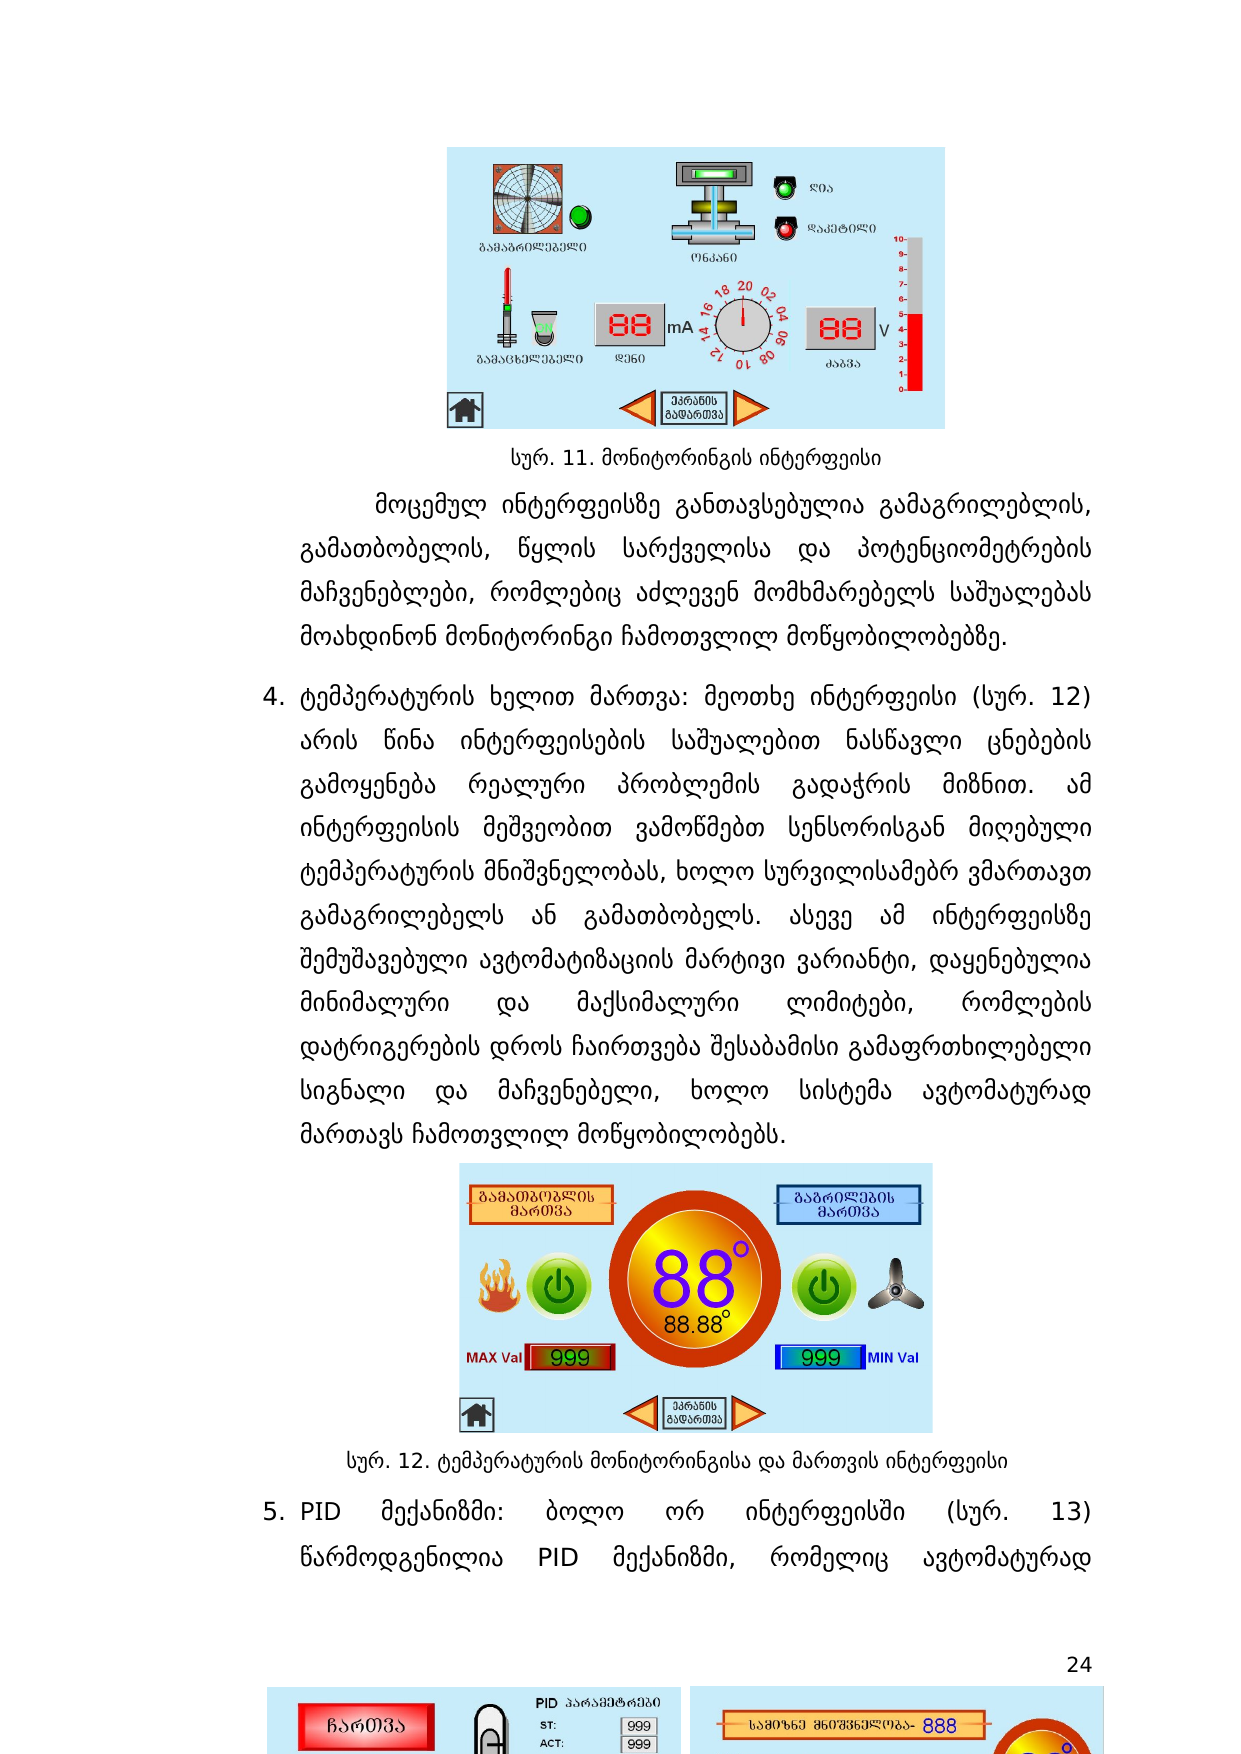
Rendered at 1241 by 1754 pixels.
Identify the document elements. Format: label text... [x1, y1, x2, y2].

picture [446, 147, 946, 429]
text სურ. 12. ტემპერატურის მონიტორინგისა და მართვის ინტერფეისი [262, 1449, 1092, 1473]
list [262, 1494, 1092, 1572]
picture [459, 1163, 933, 1433]
picture [267, 1687, 681, 1754]
text სურ. 11. მონიტორინგის ინტერფეისი [299, 446, 1092, 470]
list ტემპერატურის ხელით მართვა: მეოთხე ინტერფეისი (სურ. 12) არის წინა ინტერფეისების საშუალებით ნასწავლი ცნებების გამოყენება რეალური პრობლემის გადაჭრის მიზნით. ამ ინტერფეისის მეშვეობით ვამოწმებთ სენსორისგან მიღებული ტემპერატურის მნიშვნელობას, ხოლო სურვილისამებრ ვმართავთ გამაგრილებელს ან გამათბობელს. ასევე ამ ინტერფეისზე შემუშავებული ავტომატიზაციის მარტივი ვარიანტი, დაყენებულია მინიმალური და მაქსიმალური ლიმიტები, რომლების დატრიგერების დროს ჩაირთვება შესაბამისი გამაფრთხილებელი სიგნალი და მაჩვენებელი, ხოლო სისტემა ავტომატურად მართავს ჩამოთვლილ მოწყობილობებს. [262, 682, 1092, 1149]
text მოცემულ ინტერფეისზე განთავსებულია გამაგრილებლის, გამათბობელის, წყლის სარქველისა და პოტენციომეტრების მაჩვენებლები, რომლებიც აძლევენ მომხმარებელს საშუალებას მოახდინონ მონიტორინგი ჩამოთვლილ მოწყობილობებზე. [299, 491, 1092, 651]
picture [690, 1686, 1104, 1754]
